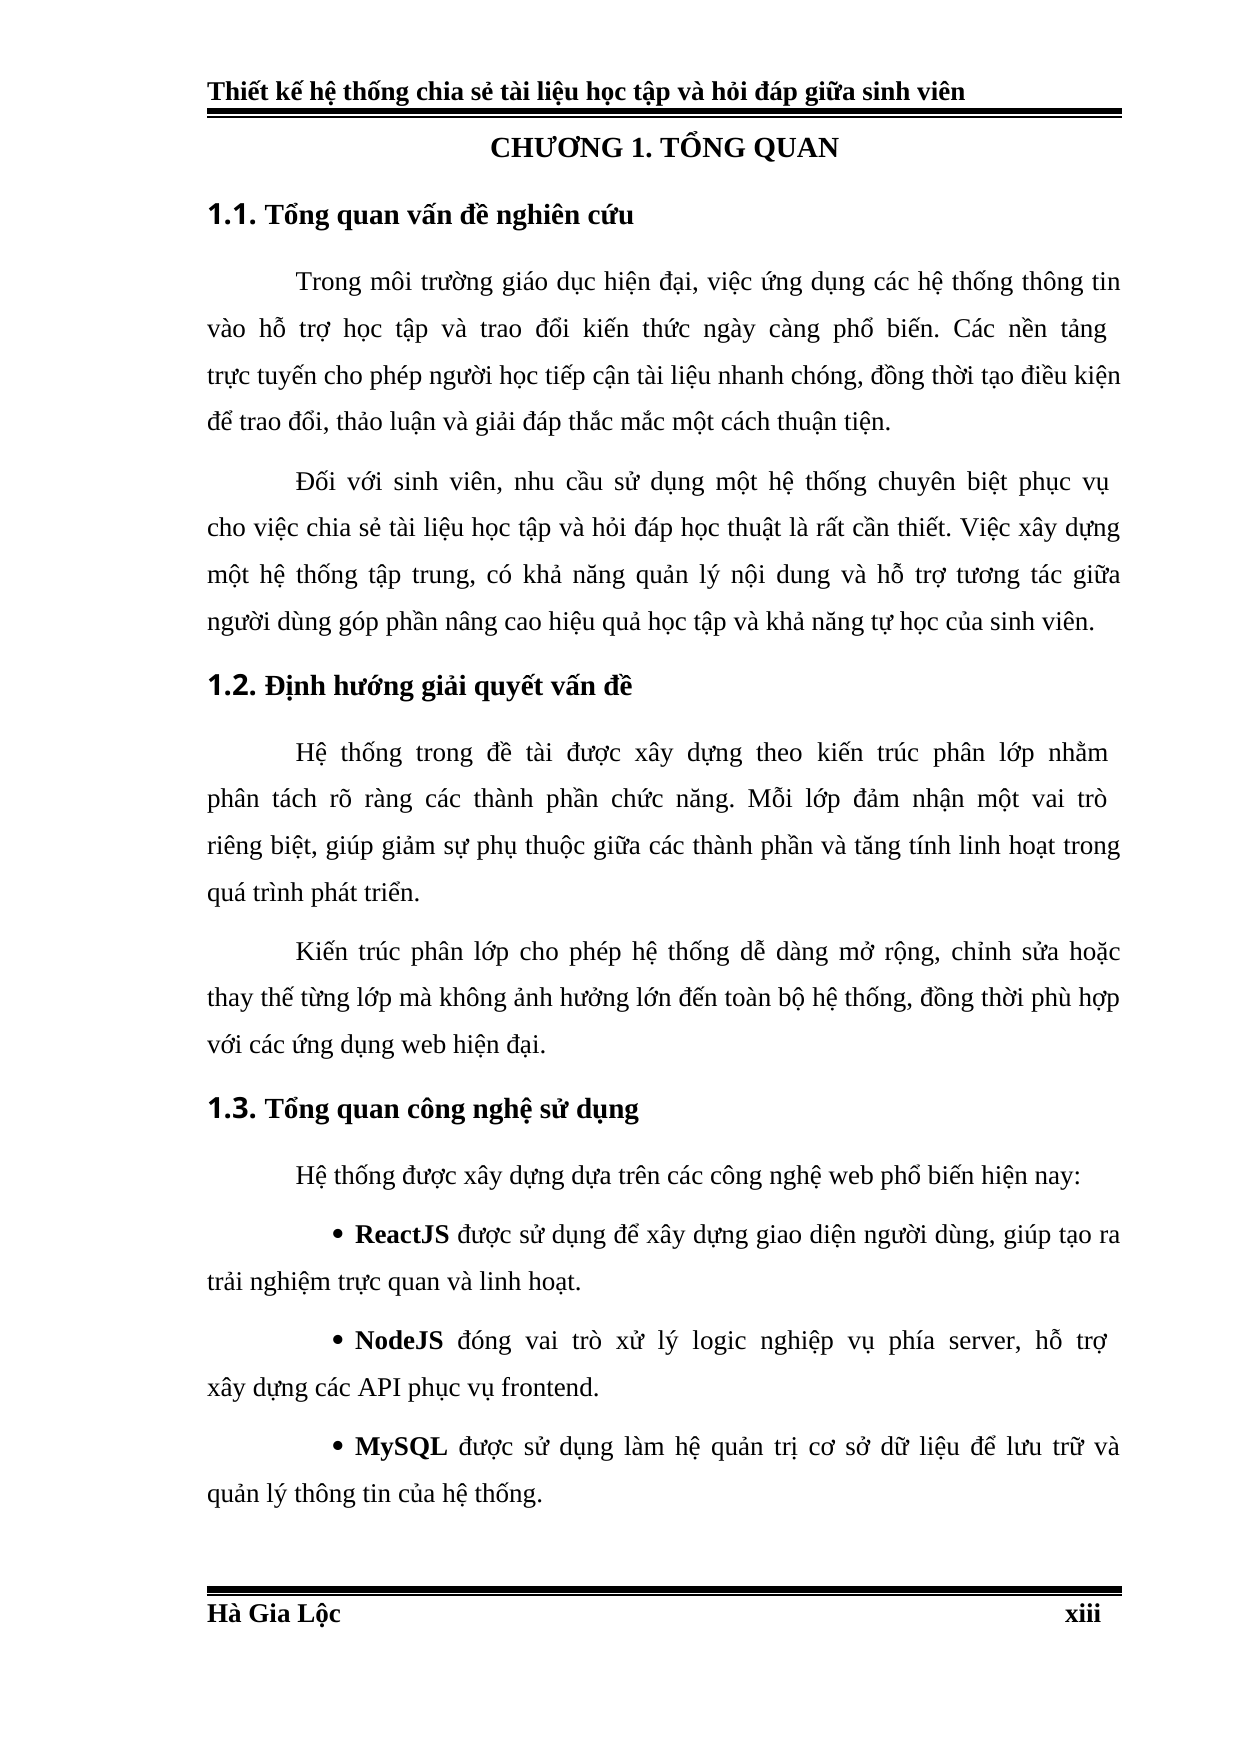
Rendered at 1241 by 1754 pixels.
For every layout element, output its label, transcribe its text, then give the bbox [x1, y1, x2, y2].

text Đối với sinh viên, nhu cầu sử dụng một hệ thống chuyên biệt phục vụ cho việc chia sẻ tài liệu học tập và hỏi đáp học thuật là rất cần thiết. Việc xây dựng một hệ thống tập trung, có khả năng quản lý nội dung và hỗ trợ tương tác giữa người dùng góp phần nâng cao hiệu quả học tập và khả năng tự học của sinh viên. [207, 464, 1122, 636]
subtitle Tổng quan công nghệ sử dụng [207, 1087, 1122, 1127]
text Trong môi trường giáo dục hiện đại, việc ứng dụng các hệ thống thông tin vào hỗ trợ học tập và trao đổi kiến thức ngày càng phổ biến. Các nền tảng trực tuyến cho phép người học tiếp cận tài liệu nhanh chóng, đồng thời tạo điều kiện để trao đổi, thảo luận và giải đáp thắc mắc một cách thuận tiện. [207, 265, 1122, 437]
list MySQL được sử dụng làm hệ quản trị cơ sở dữ liệu để lưu trữ và quản lý thông tin của hệ thống. [207, 1430, 1122, 1508]
subtitle TỔNG QUAN [207, 131, 1122, 164]
list ReactJS được sử dụng để xây dựng giao diện người dùng, giúp tạo ra trải nghiệm trực quan và linh hoạt. [207, 1218, 1122, 1296]
subtitle Tổng quan vấn đề nghiên cứu [207, 193, 1122, 233]
list NodeJS đóng vai trò xử lý logic nghiệp vụ phía server, hỗ trợ xây dựng các API phục vụ frontend. [207, 1324, 1122, 1402]
text Hệ thống trong đề tài được xây dựng theo kiến trúc phân lớp nhằm phân tách rõ ràng các thành phần chức năng. Mỗi lớp đảm nhận một vai trò riêng biệt, giúp giảm sự phụ thuộc giữa các thành phần và tăng tính linh hoạt trong quá trình phát triển. [207, 736, 1122, 907]
subtitle Định hướng giải quyết vấn đề [207, 664, 1122, 703]
text Kiến trúc phân lớp cho phép hệ thống dễ dàng mở rộng, chỉnh sửa hoặc thay thế từng lớp mà không ảnh hưởng lớn đến toàn bộ hệ thống, đồng thời phù hợp với các ứng dụng web hiện đại. [207, 935, 1122, 1059]
text Hệ thống được xây dựng dựa trên các công nghệ web phổ biến hiện nay: [207, 1159, 1122, 1191]
